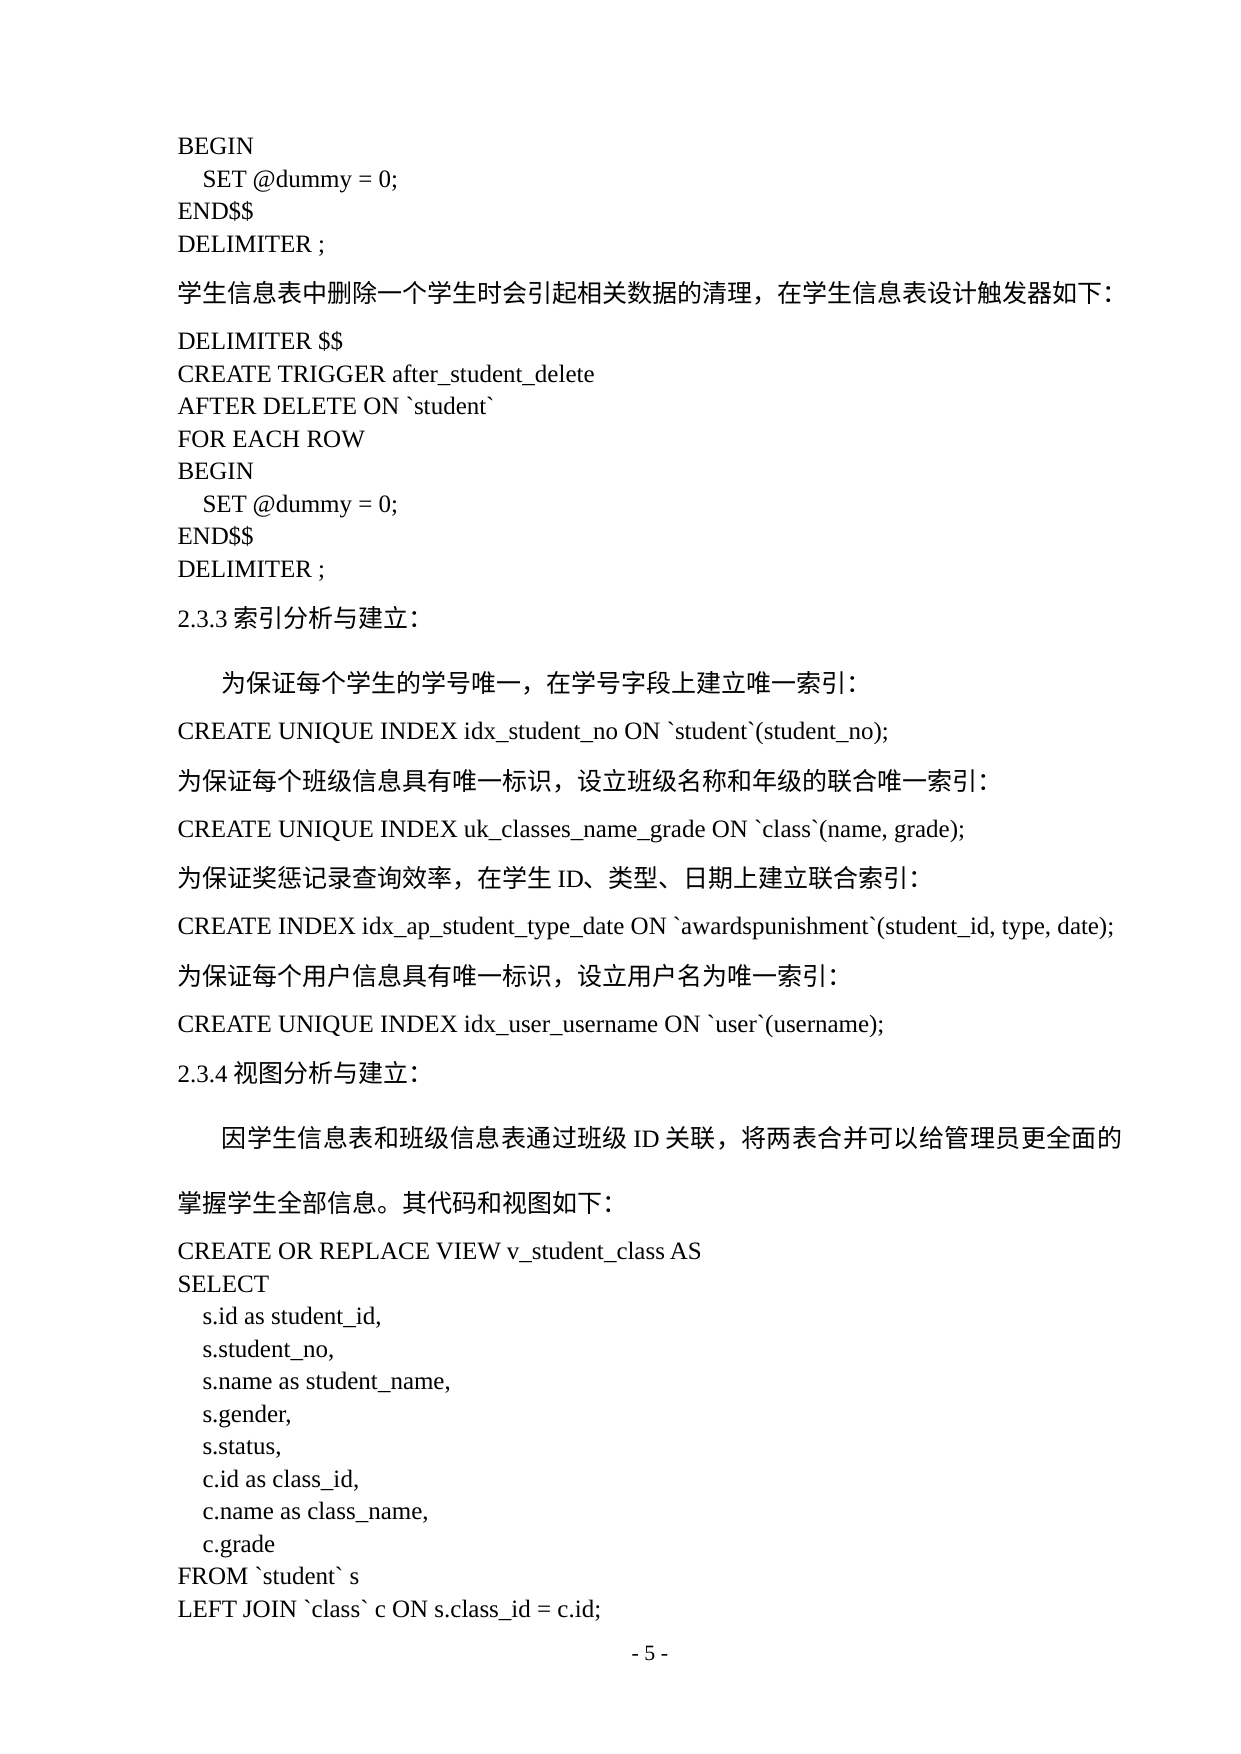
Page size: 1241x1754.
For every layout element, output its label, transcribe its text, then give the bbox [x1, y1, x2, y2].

text CREATE TRIGGER after_student_delete [177, 357, 1122, 389]
text 因学生信息表和班级信息表通过班级ID关联，将两表合并可以给管理员更全面的掌握学生全部信息。其代码和视图如下： [177, 1104, 1122, 1234]
text 学生信息表中删除一个学生时会引起相关数据的清理，在学生信息表设计触发器如下： [177, 259, 1122, 324]
text 2.3.4 视图分析与建立： [177, 1039, 1122, 1104]
text SET @dummy = 0; [177, 162, 1122, 194]
text END$$ [177, 194, 1122, 227]
text CREATE UNIQUE INDEX idx_student_no ON `student`(student_no); [177, 714, 1122, 747]
text c.id as class_id, [177, 1462, 1122, 1494]
text s.name as student_name, [177, 1364, 1122, 1397]
text BEGIN [177, 129, 1122, 162]
text CREATE OR REPLACE VIEW v_student_class AS [177, 1234, 1122, 1267]
text 为保证每个用户信息具有唯一标识，设立用户名为唯一索引： [177, 942, 1122, 1007]
text c.grade [177, 1527, 1122, 1559]
text s.student_no, [177, 1332, 1122, 1364]
text FOR EACH ROW [177, 422, 1122, 454]
text s.status, [177, 1429, 1122, 1462]
text CREATE UNIQUE INDEX idx_user_username ON `user`(username); [177, 1007, 1122, 1039]
text 为保证每个班级信息具有唯一标识，设立班级名称和年级的联合唯一索引： [177, 747, 1122, 812]
text DELIMITER ; [177, 552, 1122, 584]
text FROM `student` s [177, 1559, 1122, 1592]
text CREATE INDEX idx_ap_student_type_date ON `awardspunishment`(student_id, type, date); [177, 909, 1122, 942]
text AFTER DELETE ON `student` [177, 389, 1122, 422]
text SET @dummy = 0; [177, 487, 1122, 519]
text c.name as class_name, [177, 1494, 1122, 1527]
text DELIMITER $$ [177, 324, 1122, 357]
text 2.3.3 索引分析与建立： [177, 584, 1122, 649]
text s.gender, [177, 1397, 1122, 1429]
text CREATE UNIQUE INDEX uk_classes_name_grade ON `class`(name, grade); [177, 812, 1122, 844]
text DELIMITER ; [177, 227, 1122, 259]
text END$$ [177, 519, 1122, 552]
text SELECT [177, 1267, 1122, 1299]
text LEFT JOIN `class` c ON s.class_id = c.id; [177, 1592, 1122, 1624]
text 为保证每个学生的学号唯一，在学号字段上建立唯一索引： [177, 649, 1122, 714]
text 为保证奖惩记录查询效率，在学生ID、类型、日期上建立联合索引： [177, 844, 1122, 909]
text BEGIN [177, 454, 1122, 487]
text s.id as student_id, [177, 1299, 1122, 1332]
